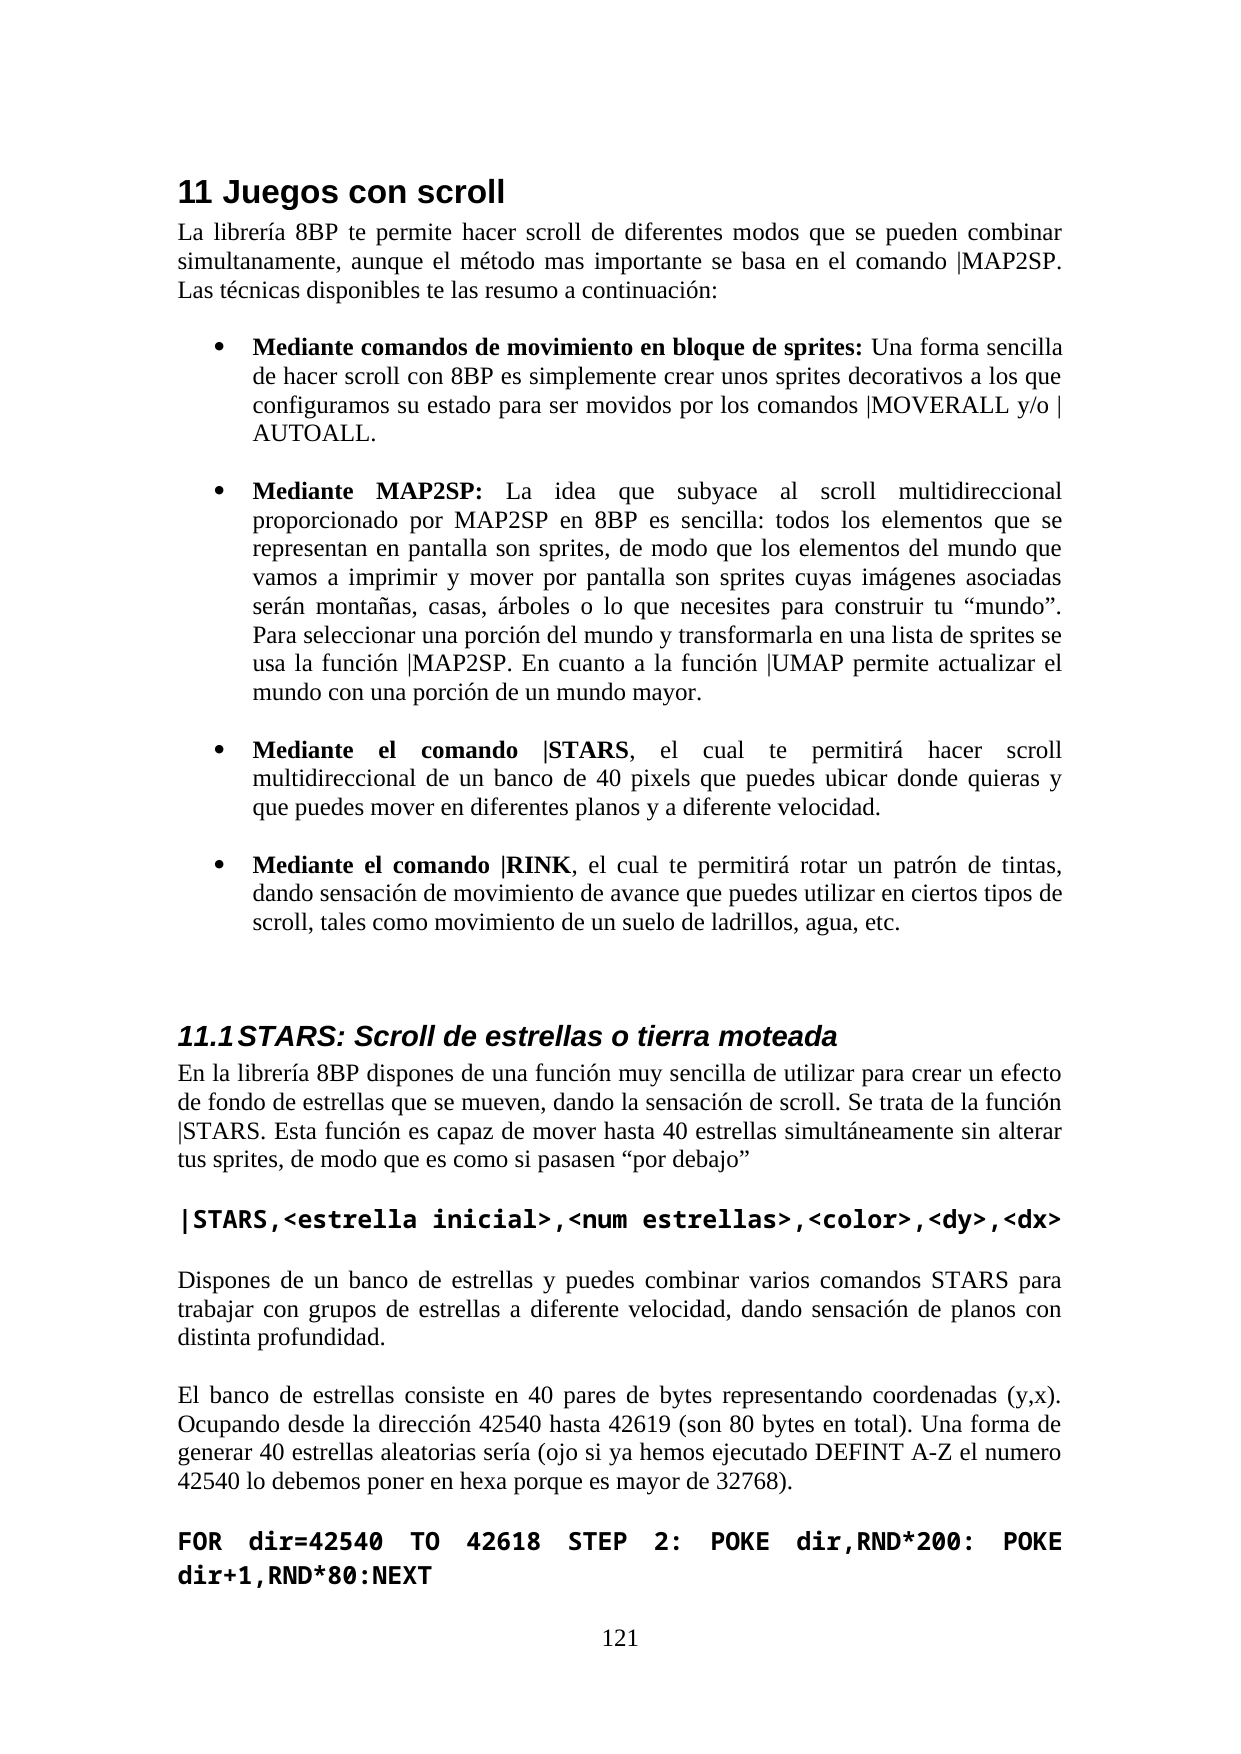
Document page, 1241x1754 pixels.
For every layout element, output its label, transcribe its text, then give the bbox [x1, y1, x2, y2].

subtitle STARS: Scroll de estrellas o tierra moteada [177, 1018, 1063, 1052]
text |STARS,<estrella inicial>,<num estrellas>,<color>,<dy>,<dx> [177, 1202, 1063, 1236]
text El banco de estrellas consiste en 40 pares de bytes representando coordenadas (y,x). Ocupando desde la dirección 42540 hasta 42619 (son 80 bytes en total). Una forma de generar 40 estrellas aleatorias sería (ojo si ya hemos ejecutado DEFINT A-Z el numero 42540 lo debemos poner en hexa porque es mayor de 32768). [177, 1380, 1063, 1495]
list Mediante MAP2SP: La idea que subyace al scroll multidireccional proporcionado por MAP2SP en 8BP es sencilla: todos los elementos que se representan en pantalla son sprites, de modo que los elementos del mundo que vamos a imprimir y mover por pantalla son sprites cuyas imágenes asociadas serán montañas, casas, árboles o lo que necesites para construir tu “mundo”. Para seleccionar una porción del mundo y transformarla en una lista de sprites se usa la función |MAP2SP. En cuanto a la función |UMAP permite actualizar el mundo con una porción de un mundo mayor. [215, 476, 1063, 706]
list Mediante el comando |STARS, el cual te permitirá hacer scroll multidireccional de un banco de 40 pixels que puedes ubicar donde quieras y que puedes mover en diferentes planos y a diferente velocidad. [215, 735, 1063, 821]
text Dispones de un banco de estrellas y puedes combinar varios comandos STARS para trabajar con grupos de estrellas a diferente velocidad, dando sensación de planos con distinta profundidad. [177, 1265, 1063, 1351]
list Mediante el comando |RINK, el cual te permitirá rotar un patrón de tintas, dando sensación de movimiento de avance que puedes utilizar en ciertos tipos de scroll, tales como movimiento de un suelo de ladrillos, agua, etc. [215, 850, 1063, 936]
list Mediante comandos de movimiento en bloque de sprites: Una forma sencilla de hacer scroll con 8BP es simplemente crear unos sprites decorativos a los que configuramos su estado para ser movidos por los comandos |MOVERALL y/o |AUTOALL. [215, 332, 1063, 447]
text En la librería 8BP dispones de una función muy sencilla de utilizar para crear un efecto de fondo de estrellas que se mueven, dando la sensación de scroll. Se trata de la función |STARS. Esta función es capaz de mover hasta 40 estrellas simultáneamente sin alterar tus sprites, de modo que es como si pasasen “por debajo” [177, 1058, 1063, 1173]
text La librería 8BP te permite hacer scroll de diferentes modos que se pueden combinar simultanamente, aunque el método mas importante se basa en el comando |MAP2SP. Las técnicas disponibles te las resumo a continuación: [177, 217, 1063, 303]
subtitle Juegos con scroll [177, 173, 1063, 211]
text FOR dir=42540 TO 42618 STEP 2: POKE dir,RND*200: POKE dir+1,RND*80:NEXT [177, 1524, 1063, 1592]
